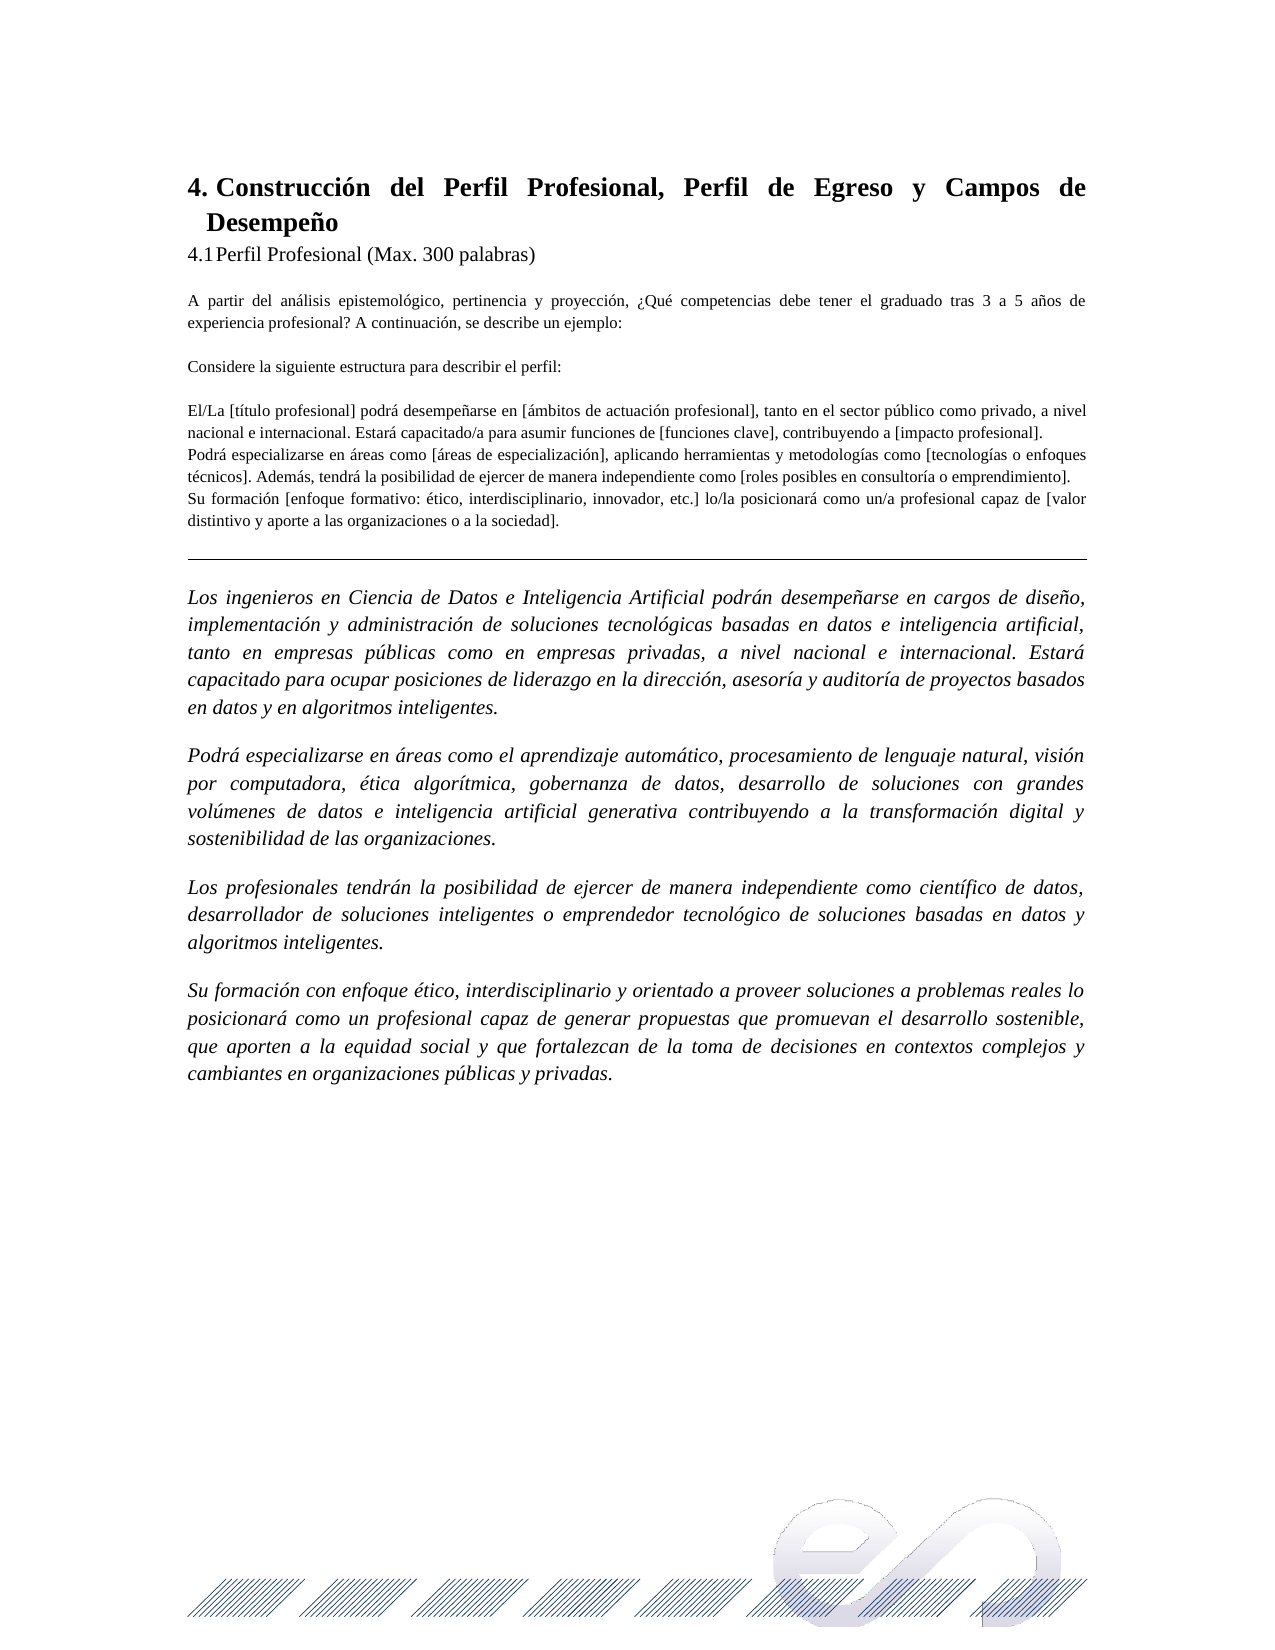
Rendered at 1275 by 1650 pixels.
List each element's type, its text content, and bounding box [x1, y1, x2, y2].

text El/La [título profesional] podrá desempeñarse en [ámbitos de actuación profesional], tanto en el sector público como privado, a nivel nacional e internacional. Estará capacitado/a para asumir funciones de [funciones clave], contribuyendo a [impacto profesional]. [187, 401, 1087, 442]
text Podrá especializarse en áreas como el aprendizaje automático, procesamiento de lenguaje natural, visión por computadora, ética algorítmica, gobernanza de datos, desarrollo de soluciones con grandes volúmenes de datos e inteligencia artificial generativa contribuyendo a la transformación digital y sostenibilidad de las organizaciones​. [187, 743, 1087, 850]
text Podrá especializarse en áreas como [áreas de especialización], aplicando herramientas y metodologías como [tecnologías o enfoques técnicos]. Además, tendrá la posibilidad de ejercer de manera independiente como [roles posibles en consultoría o emprendimiento]. [187, 444, 1087, 486]
list Perfil Profesional (Max. 300 palabras) [187, 242, 1087, 266]
subtitle Construcción del Perfil Profesional, Perfil de Egreso y Campos de Desempeño [187, 171, 1087, 238]
text Considere la siguiente estructura para describir el perfil: [187, 357, 1087, 376]
text Los ingenieros en Ciencia de Datos e Inteligencia Artificial podrán desempeñarse en cargos de diseño, implementación y administración de soluciones tecnológicas basadas en datos e inteligencia artificial, tanto en empresas públicas como en empresas privadas, a nivel nacional e internacional. Estará capacitado para ocupar posiciones de liderazgo en la dirección, asesoría y auditoría de proyectos basados en datos y en algoritmos inteligentes. [187, 584, 1087, 719]
text A partir del análisis epistemológico, pertinencia y proyección, ¿Qué competencias debe tener el graduado tras 3 a 5 años de experiencia profesional? A continuación, se describe un ejemplo: [187, 291, 1087, 332]
text Los profesionales tendrán la posibilidad de ejercer de manera independiente como científico de datos, desarrollador de soluciones inteligentes o emprendedor tecnológico de soluciones basadas en datos y algoritmos inteligentes. [187, 875, 1087, 954]
text Su formación con enfoque ético, interdisciplinario y orientado a proveer soluciones a problemas reales lo posicionará como un profesional capaz de generar propuestas que promuevan el desarrollo sostenible, que aporten a la equidad social y que fortalezcan de la toma de decisiones en contextos complejos y cambiantes en organizaciones públicas y privadas. [187, 978, 1087, 1085]
text Su formación [enfoque formativo: ético, interdisciplinario, innovador, etc.] lo/la posicionará como un/a profesional capaz de [valor distintivo y aporte a las organizaciones o a la sociedad]. [187, 488, 1087, 530]
picture [772, 1496, 1061, 1627]
